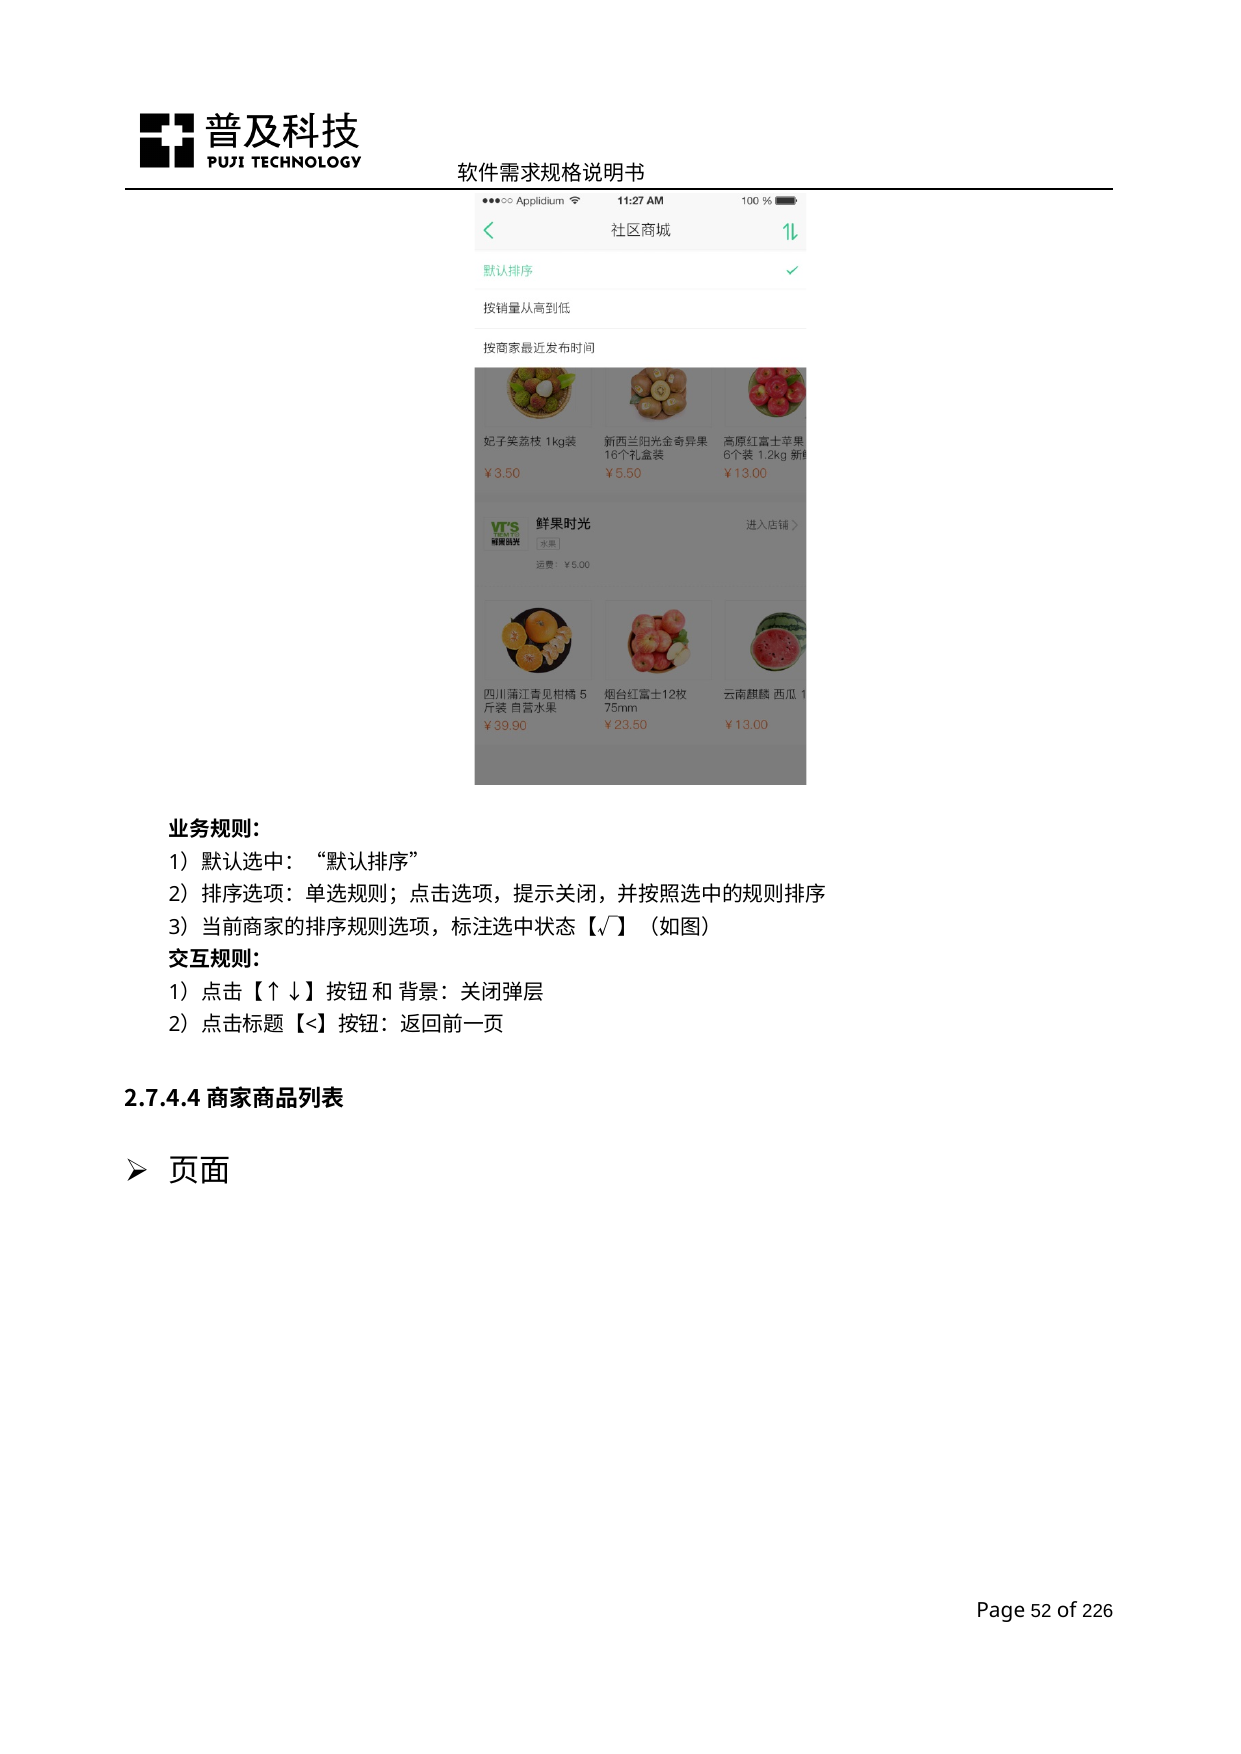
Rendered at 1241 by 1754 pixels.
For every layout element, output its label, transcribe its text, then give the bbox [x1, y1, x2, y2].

list 业务规则： [168, 811, 1113, 844]
picture [124, 103, 365, 180]
subtitle 商家商品列表 [124, 1064, 1113, 1129]
list 1）点击【↑↓】按钮 和 背景：关闭弹层 [168, 974, 1113, 1006]
list 2）点击标题【<】按钮：返回前一页 [168, 1006, 1113, 1039]
list 3）当前商家的排序规则选项，标注选中状态【√】（如图） [168, 909, 1113, 941]
list 页面 [124, 1135, 1113, 1200]
picture [474, 193, 807, 785]
list 交互规则： [168, 941, 1113, 974]
list 1）默认选中：“默认排序” [168, 844, 1113, 876]
list 2）排序选项：单选规则；点击选项，提示关闭，并按照选中的规则排序 [168, 876, 1113, 909]
